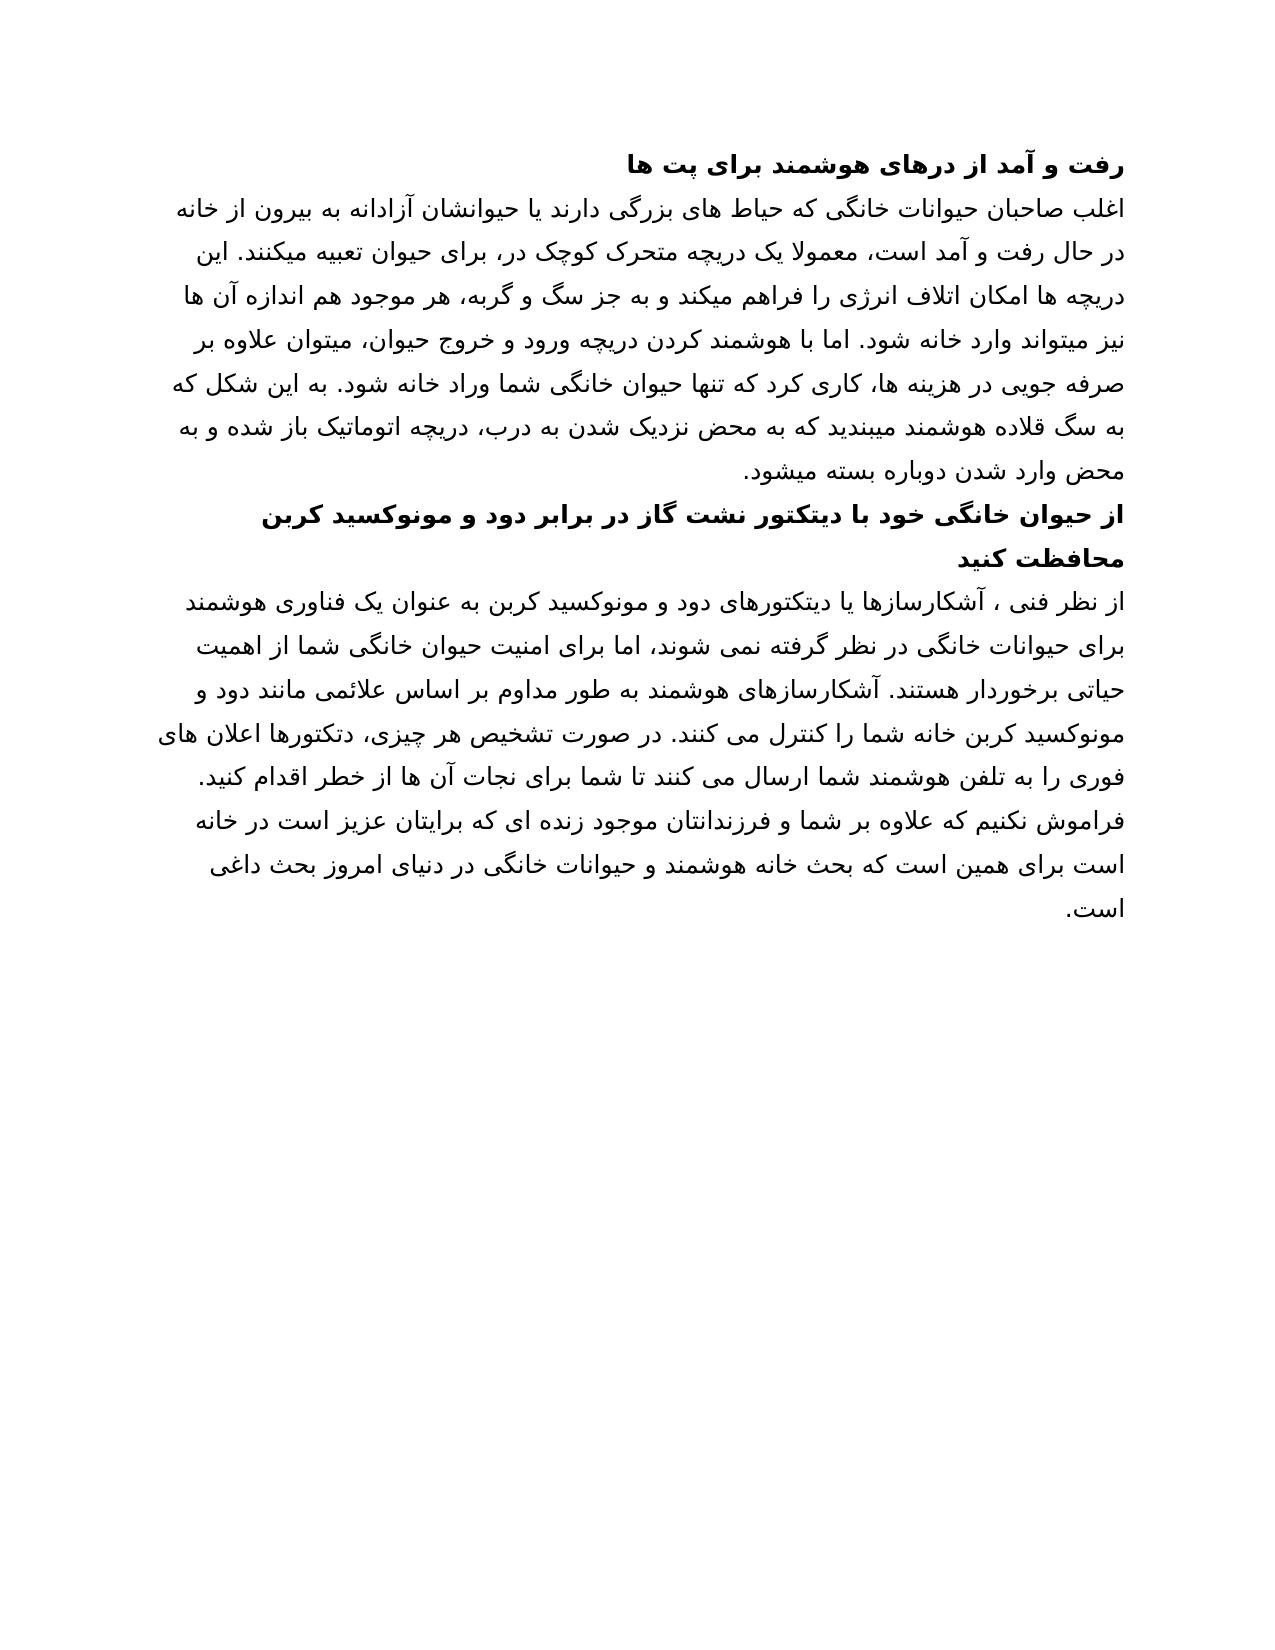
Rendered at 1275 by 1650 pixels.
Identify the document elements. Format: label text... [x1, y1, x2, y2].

text از نظر فنی ، آشکارسازها یا دیتکتورهای دود و مونوکسید کربن به عنوان یک فناوری هوشمند برای حیوانات خانگی در نظر گرفته نمی شوند، اما برای امنیت حیوان خانگی شما از اهمیت حیاتی برخوردار هستند. آشکارسازهای هوشمند به طور مداوم بر اساس علائمی مانند دود و مونوکسید کربن خانه شما را کنترل می کنند. در صورت تشخیص هر چیزی، دتکتورها اعلان های فوری را به تلفن هوشمند شما ارسال می کنند تا شما برای نجات آن ها از خطر اقدام کنید. فراموش نکنیم که علاوه بر شما و فرزندانتان موجود زنده ای که برایتان عزیز است در خانه است برای همین است که بحث خانه هوشمند و حیوانات خانگی در دنیای امروز بحث داغی است. [150, 587, 1125, 923]
text اغلب صاحبان حیوانات خانگی که حیاط های بزرگی دارند یا حیوانشان آزادانه به بیرون از خانه در حال رفت و آمد است، معمولا یک دریچه متحرک کوچک در، برای حیوان تعبیه میکنند. این دریچه ها امکان اتلاف انرژی را فراهم میکند و به جز سگ و گربه، هر موجود هم اندازه آن ها نیز میتواند وارد خانه شود. اما با هوشمند کردن دریچه ورود و خروج حیوان، میتوان علاوه بر صرفه جویی در هزینه ها، کاری کرد که تنها حیوان خانگی شما وراد خانه شود. به این شکل که به سگ قلاده هوشمند میبندید که به محض نزدیک شدن به درب، دریچه اتوماتیک باز شده و به محض وارد شدن دوباره بسته میشود. [150, 194, 1125, 485]
text از حیوان خانگی خود با دیتکتور نشت گاز در برابر دود و مونوکسید کربن محافظت کنید [150, 500, 1125, 573]
text رفت و آمد از درهای هوشمند برای پت ها [150, 150, 1125, 179]
